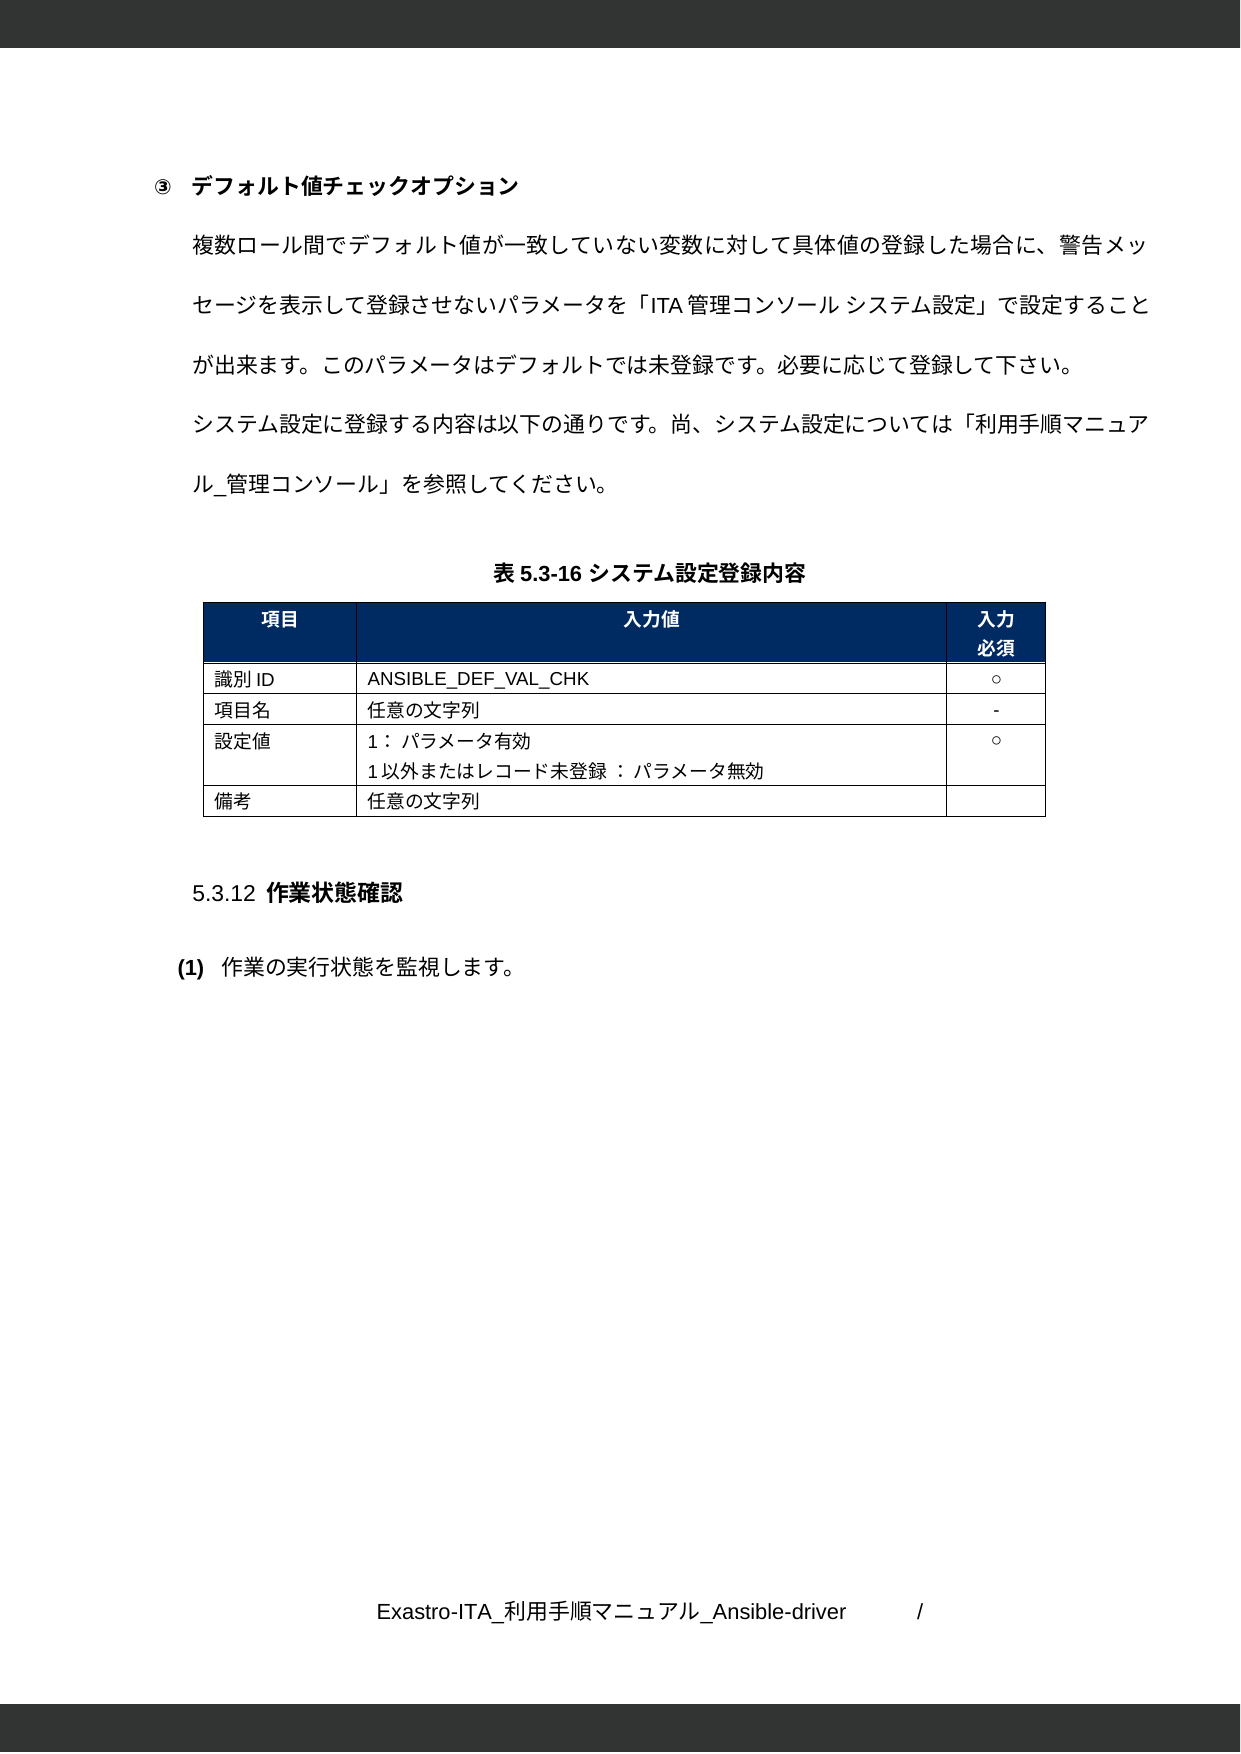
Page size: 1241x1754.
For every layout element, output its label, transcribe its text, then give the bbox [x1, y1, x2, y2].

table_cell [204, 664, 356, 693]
list 作業の実行状態を監視します。 [177, 936, 1152, 995]
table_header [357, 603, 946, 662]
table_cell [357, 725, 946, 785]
picture [0, 1704, 1241, 1752]
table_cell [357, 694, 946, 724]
subtitle 作業状態確認 [192, 861, 1152, 921]
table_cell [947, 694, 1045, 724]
text 表 5.3-16 システム設定登録内容 [148, 542, 1152, 602]
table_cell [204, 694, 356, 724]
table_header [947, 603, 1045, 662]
list システム設定に登録する内容は以下の通りです。尚、システム設定については「利用手順マニュアル_管理コンソール」を参照してください。 [192, 393, 1152, 512]
list 複数ロール間でデフォルト値が一致していない変数に対して具体値の登録した場合に、警告メッセージを表示して登録させないパラメータを「ITA管理コンソール システム設定」で設定することが出来ます。このパラメータはデフォルトでは未登録です。必要に応じて登録して下さい。 [192, 214, 1152, 393]
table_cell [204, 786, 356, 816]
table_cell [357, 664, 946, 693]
list デフォルト値チェックオプション [154, 155, 1152, 214]
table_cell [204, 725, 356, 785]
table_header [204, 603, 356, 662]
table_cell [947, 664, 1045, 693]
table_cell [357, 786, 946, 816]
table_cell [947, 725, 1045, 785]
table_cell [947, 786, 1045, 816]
picture [0, 0, 1241, 48]
